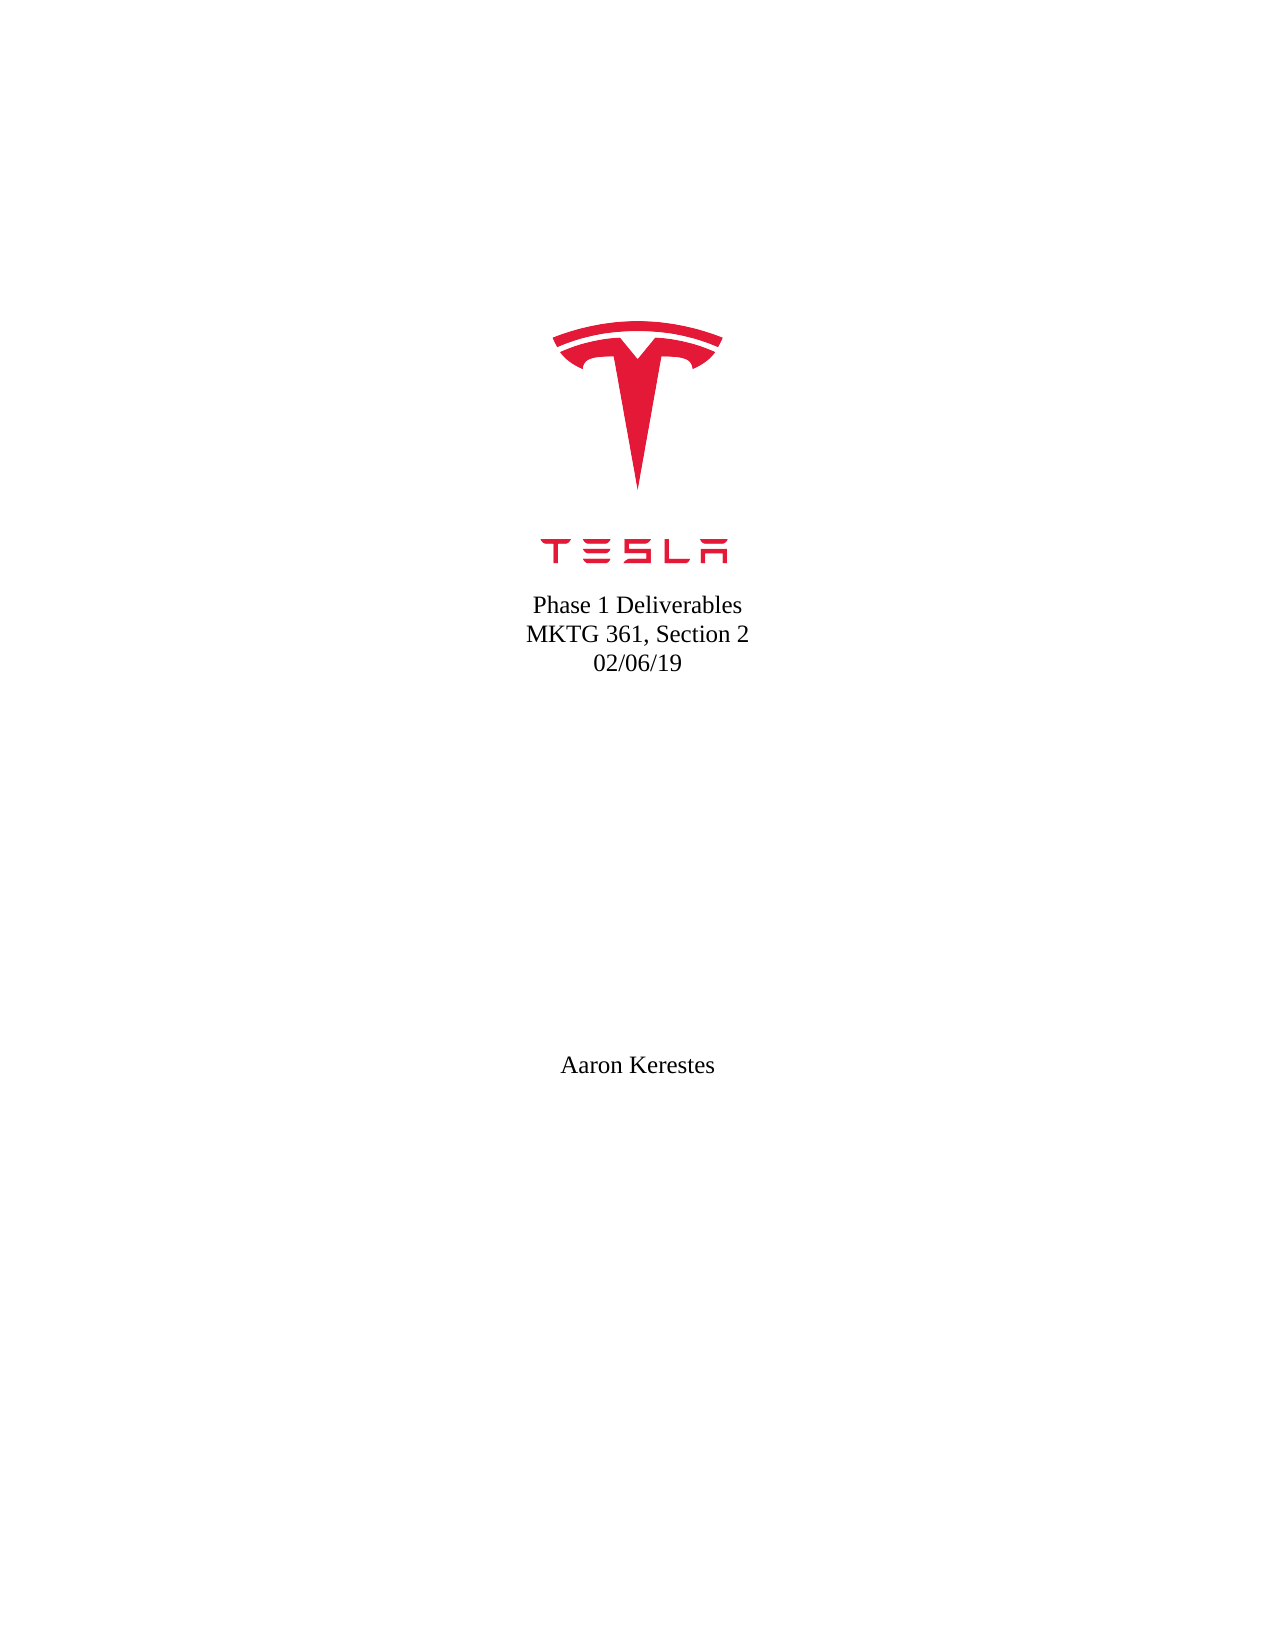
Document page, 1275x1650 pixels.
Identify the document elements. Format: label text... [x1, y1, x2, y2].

text Phase 1 Deliverables [150, 591, 1125, 619]
text 02/06/19 [150, 648, 1125, 677]
text Aaron Kerestes [150, 1051, 1125, 1079]
text MKTG 361, Section 2 [150, 619, 1125, 648]
picture [492, 300, 783, 591]
